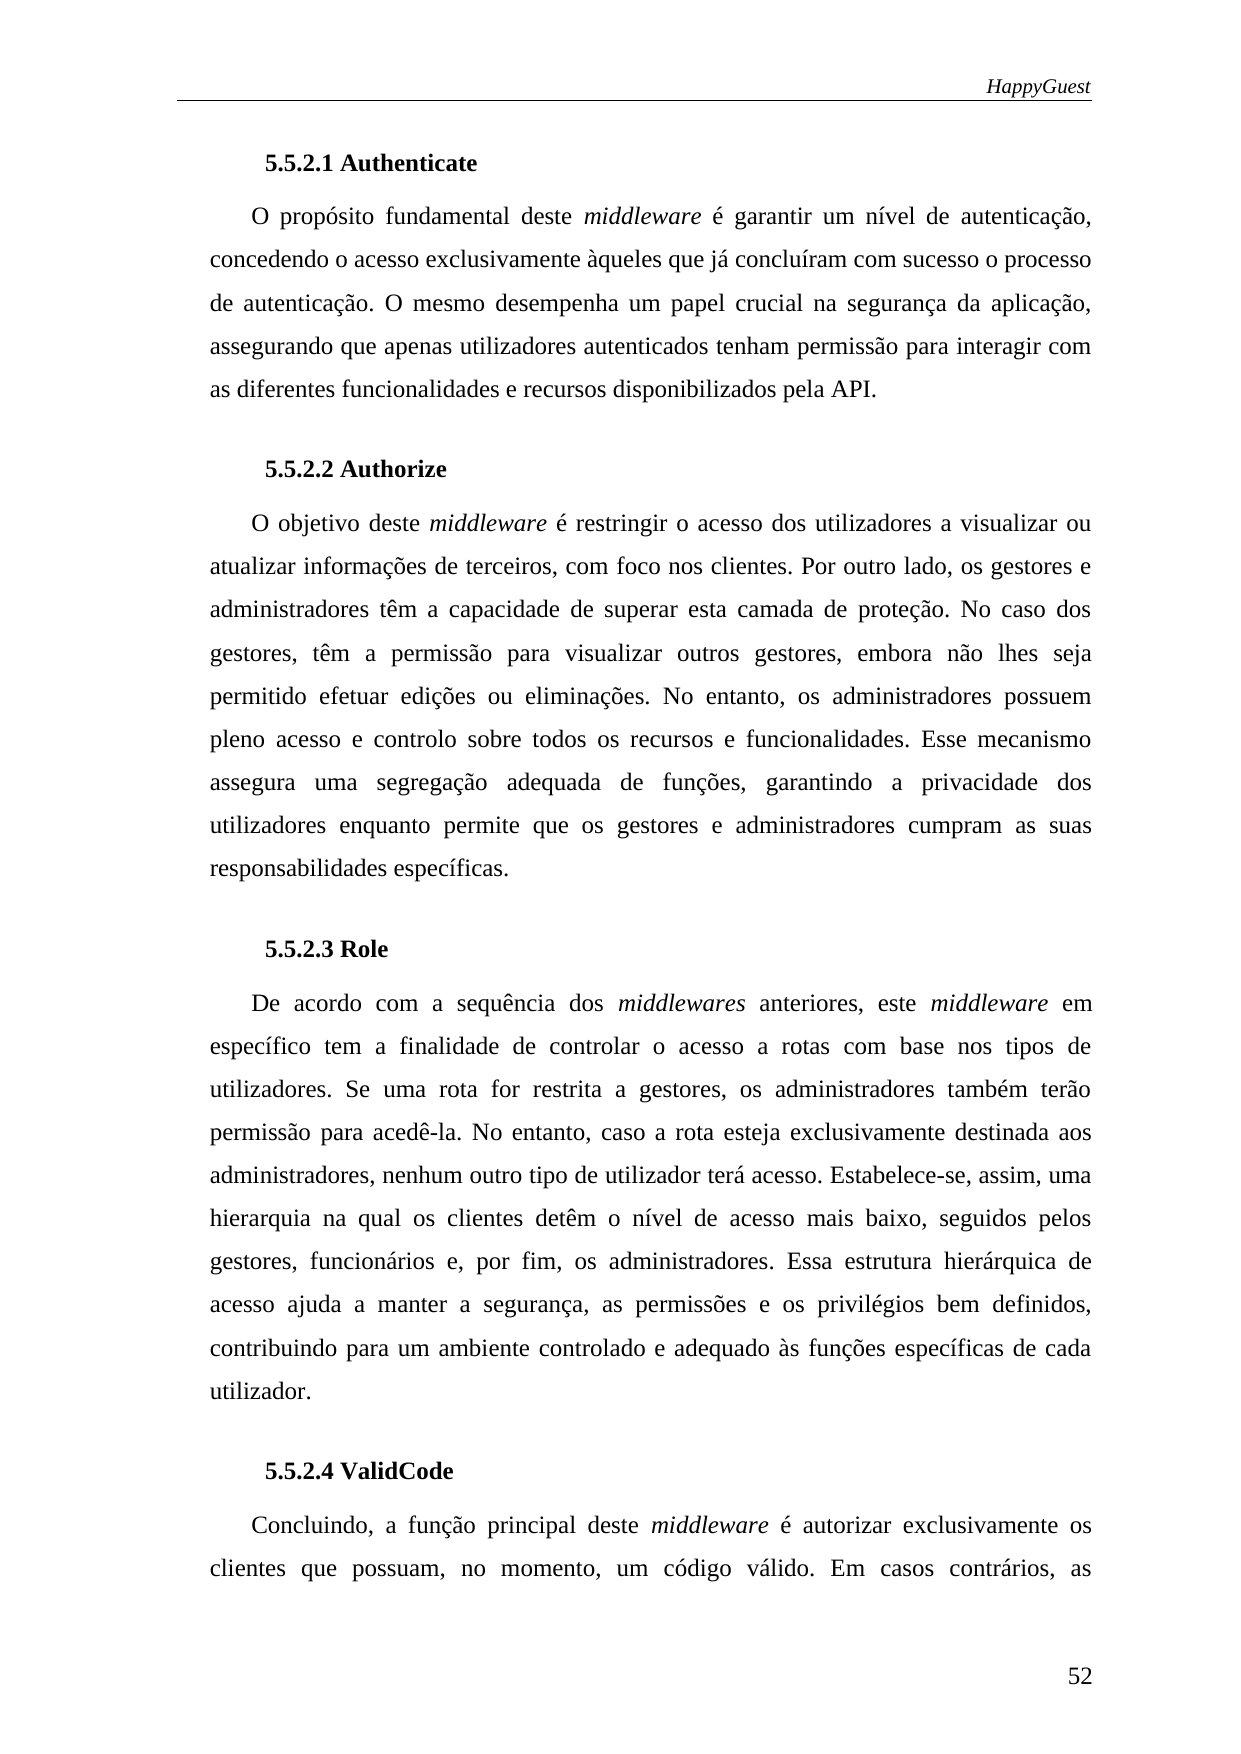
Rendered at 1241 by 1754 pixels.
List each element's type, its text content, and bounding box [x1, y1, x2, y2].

subtitle ValidCode [265, 1456, 1092, 1485]
text O objetivo deste middleware é restringir o acesso dos utilizadores a visualizar ou atualizar informações de terceiros, com foco nos clientes. Por outro lado, os gestores e administradores têm a capacidade de superar esta camada de proteção. No caso dos gestores, têm a permissão para visualizar outros gestores, embora não lhes seja permitido efetuar edições ou eliminações. No entanto, os administradores possuem pleno acesso e controlo sobre todos os recursos e funcionalidades. Esse mecanismo assegura uma segregação adequada de funções, garantindo a privacidade dos utilizadores enquanto permite que os gestores e administradores cumpram as suas responsabilidades específicas. [209, 508, 1092, 882]
subtitle Authenticate [265, 148, 1092, 176]
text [209, 1510, 1092, 1582]
subtitle Authorize [265, 454, 1092, 483]
subtitle Role [265, 934, 1092, 963]
text De acordo com a sequência dos middlewares anteriores, este middleware em específico tem a finalidade de controlar o acesso a rotas com base nos tipos de utilizadores. Se uma rota for restrita a gestores, os administradores também terão permissão para acedê-la. No entanto, caso a rota esteja exclusivamente destinada aos administradores, nenhum outro tipo de utilizador terá acesso. Estabelece-se, assim, uma hierarquia na qual os clientes detêm o nível de acesso mais baixo, seguidos pelos gestores, funcionários e, por fim, os administradores. Essa estrutura hierárquica de acesso ajuda a manter a segurança, as permissões e os privilégios bem definidos, contribuindo para um ambiente controlado e adequado às funções específicas de cada utilizador. [209, 988, 1092, 1404]
text O propósito fundamental deste middleware é garantir um nível de autenticação, concedendo o acesso exclusivamente àqueles que já concluíram com sucesso o processo de autenticação. O mesmo desempenha um papel crucial na segurança da aplicação, assegurando que apenas utilizadores autenticados tenham permissão para interagir com as diferentes funcionalidades e recursos disponibilizados pela API. [209, 201, 1092, 403]
